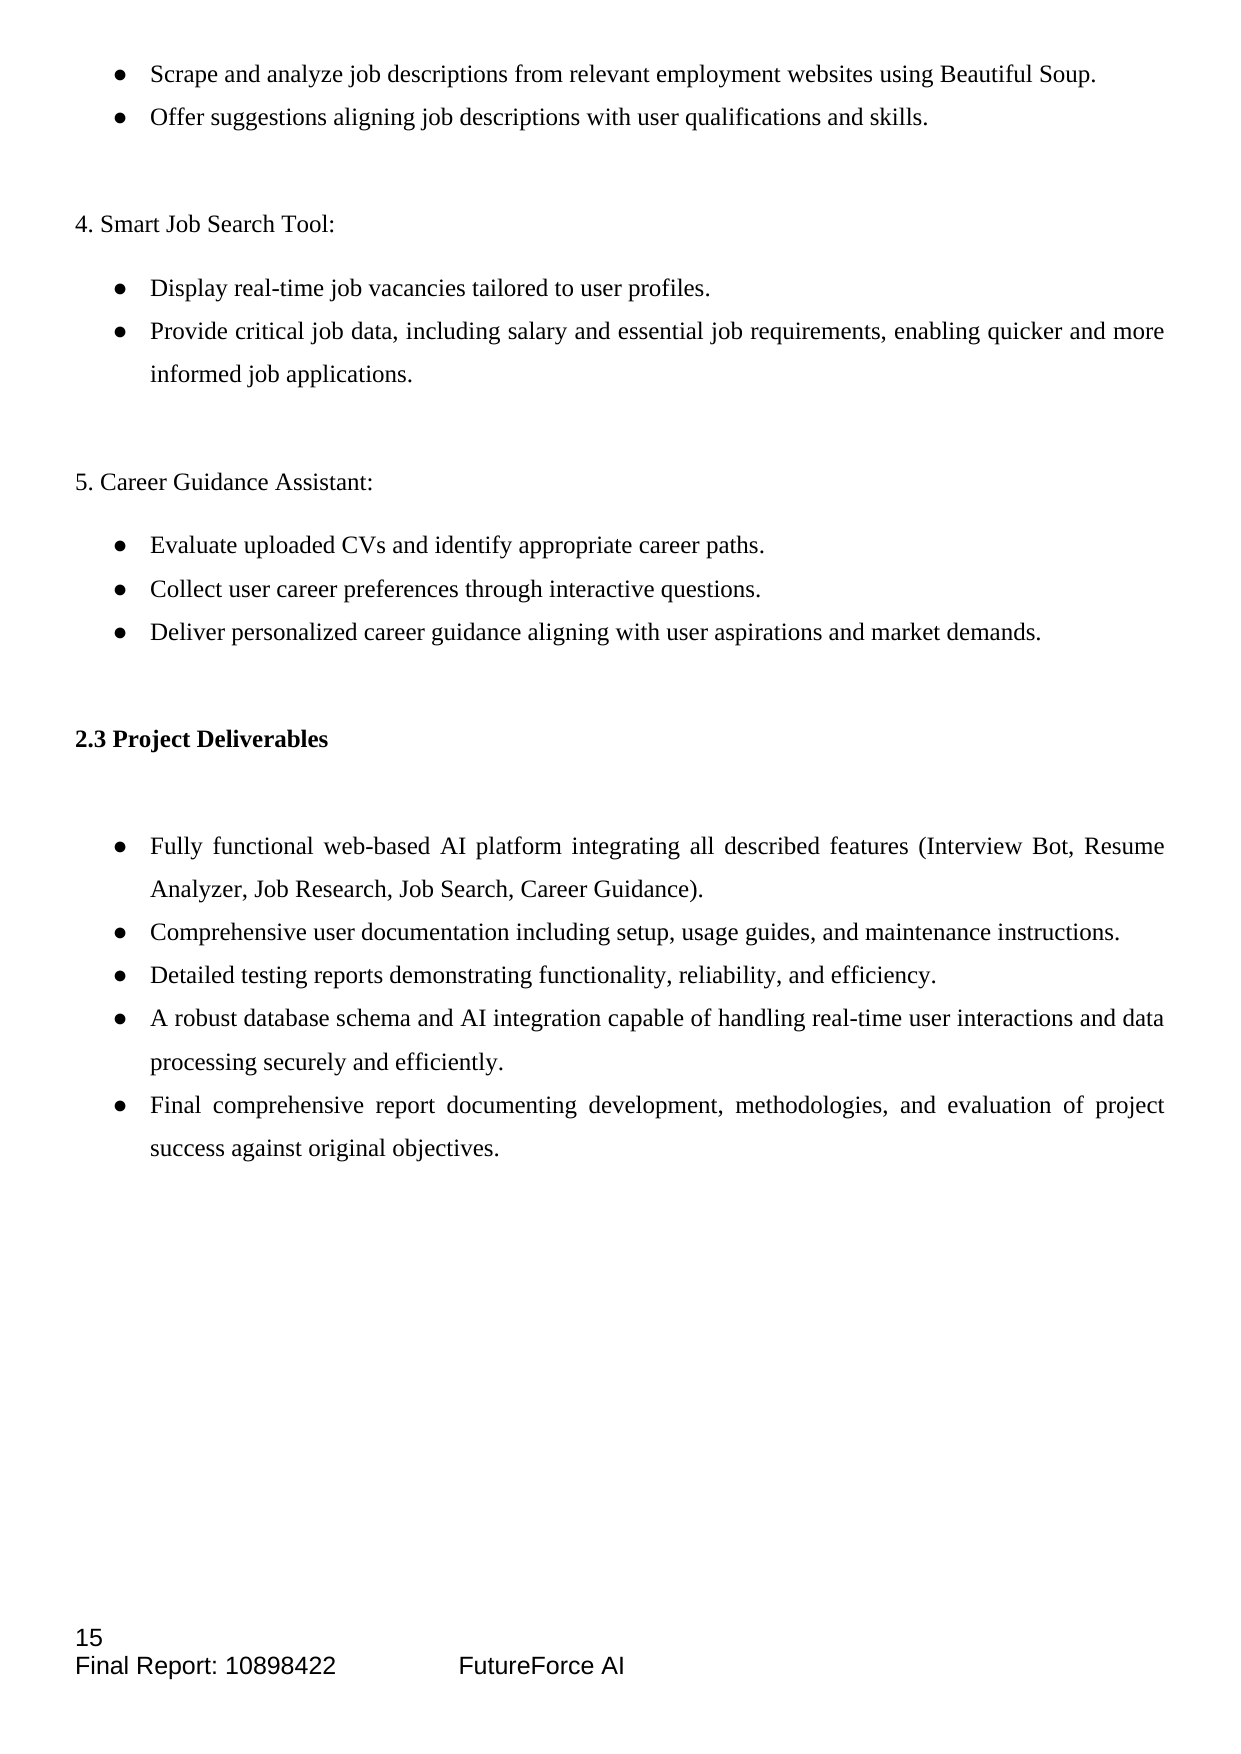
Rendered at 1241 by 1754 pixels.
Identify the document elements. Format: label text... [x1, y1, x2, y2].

list Display real-time job vacancies tailored to user profiles. [112, 273, 1165, 302]
list Final comprehensive report documenting development, methodologies, and evaluation of project success against original objectives. [112, 1090, 1165, 1162]
list Comprehensive user documentation including setup, usage guides, and maintenance instructions. [112, 917, 1165, 946]
list Offer suggestions aligning job descriptions with user qualifications and skills. [112, 102, 1165, 131]
list Evaluate uploaded CVs and identify appropriate career paths. [112, 531, 1165, 559]
list Scrape and analyze job descriptions from relevant employment websites using Beautiful Soup. [112, 59, 1165, 88]
list Deliver personalized career guidance aligning with user aspirations and market demands. [112, 617, 1165, 646]
list Fully functional web-based AI platform integrating all described features (Interview Bot, Resume Analyzer, Job Research, Job Search, Career Guidance). [112, 831, 1165, 903]
text 5. Career Guidance Assistant: [75, 467, 1165, 495]
list A robust database schema and AI integration capable of handling real-time user interactions and data processing securely and efficiently. [112, 1003, 1165, 1075]
list Collect user career preferences through interactive questions. [112, 574, 1165, 602]
list Provide critical job data, including salary and essential job requirements, enabling quicker and more informed job applications. [112, 316, 1165, 388]
text 4. Smart Job Search Tool: [75, 209, 1165, 238]
list Detailed testing reports demonstrating functionality, reliability, and efficiency. [112, 960, 1165, 989]
subtitle 2.3 Project Deliverables [75, 724, 1165, 753]
